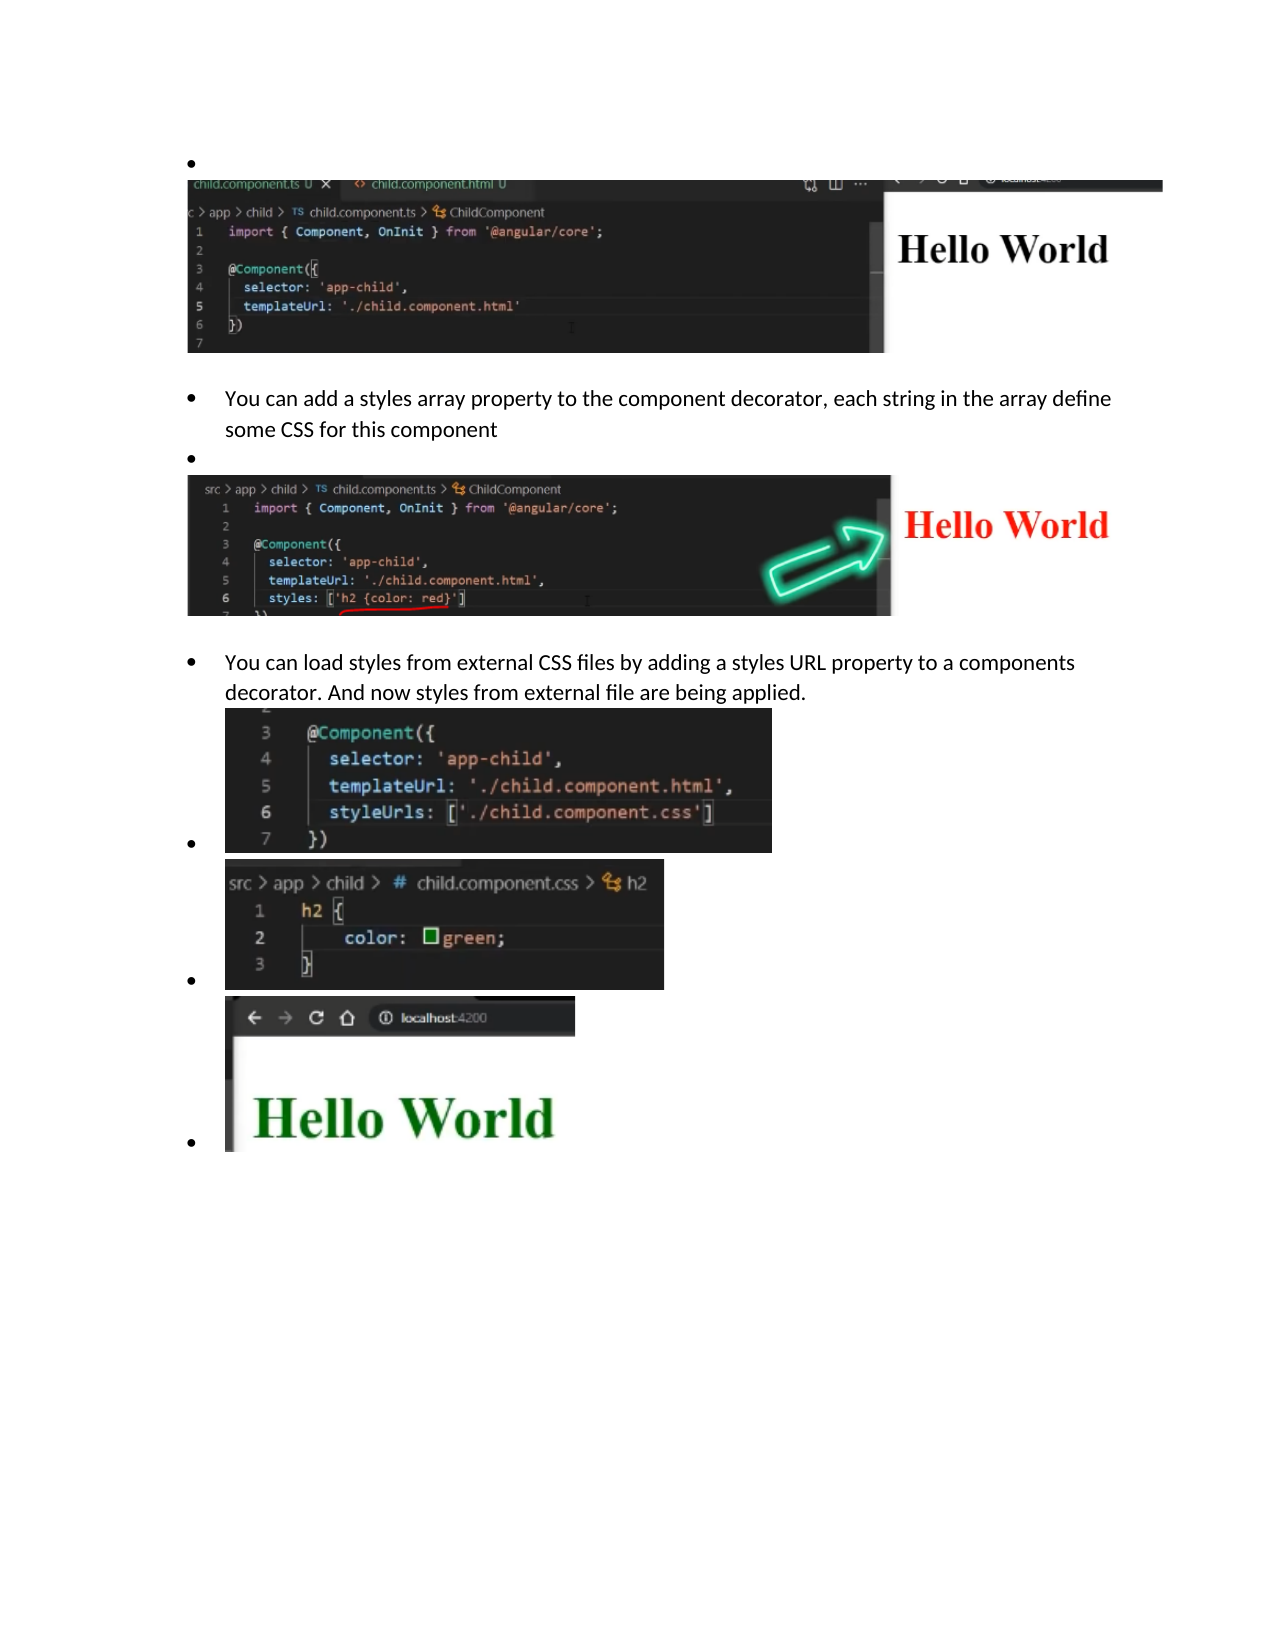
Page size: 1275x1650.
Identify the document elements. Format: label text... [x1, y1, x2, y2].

list You can add a styles array property to the component decorator, each string in the array define some CSS for this component [187, 384, 1125, 443]
picture [225, 859, 665, 990]
list You can load styles from external CSS files by adding a styles URL property to a components decorator. And now styles from external file are being applied. [187, 648, 1125, 706]
picture [225, 708, 772, 853]
picture [187, 475, 1163, 616]
picture [187, 180, 1163, 353]
picture [225, 996, 575, 1152]
